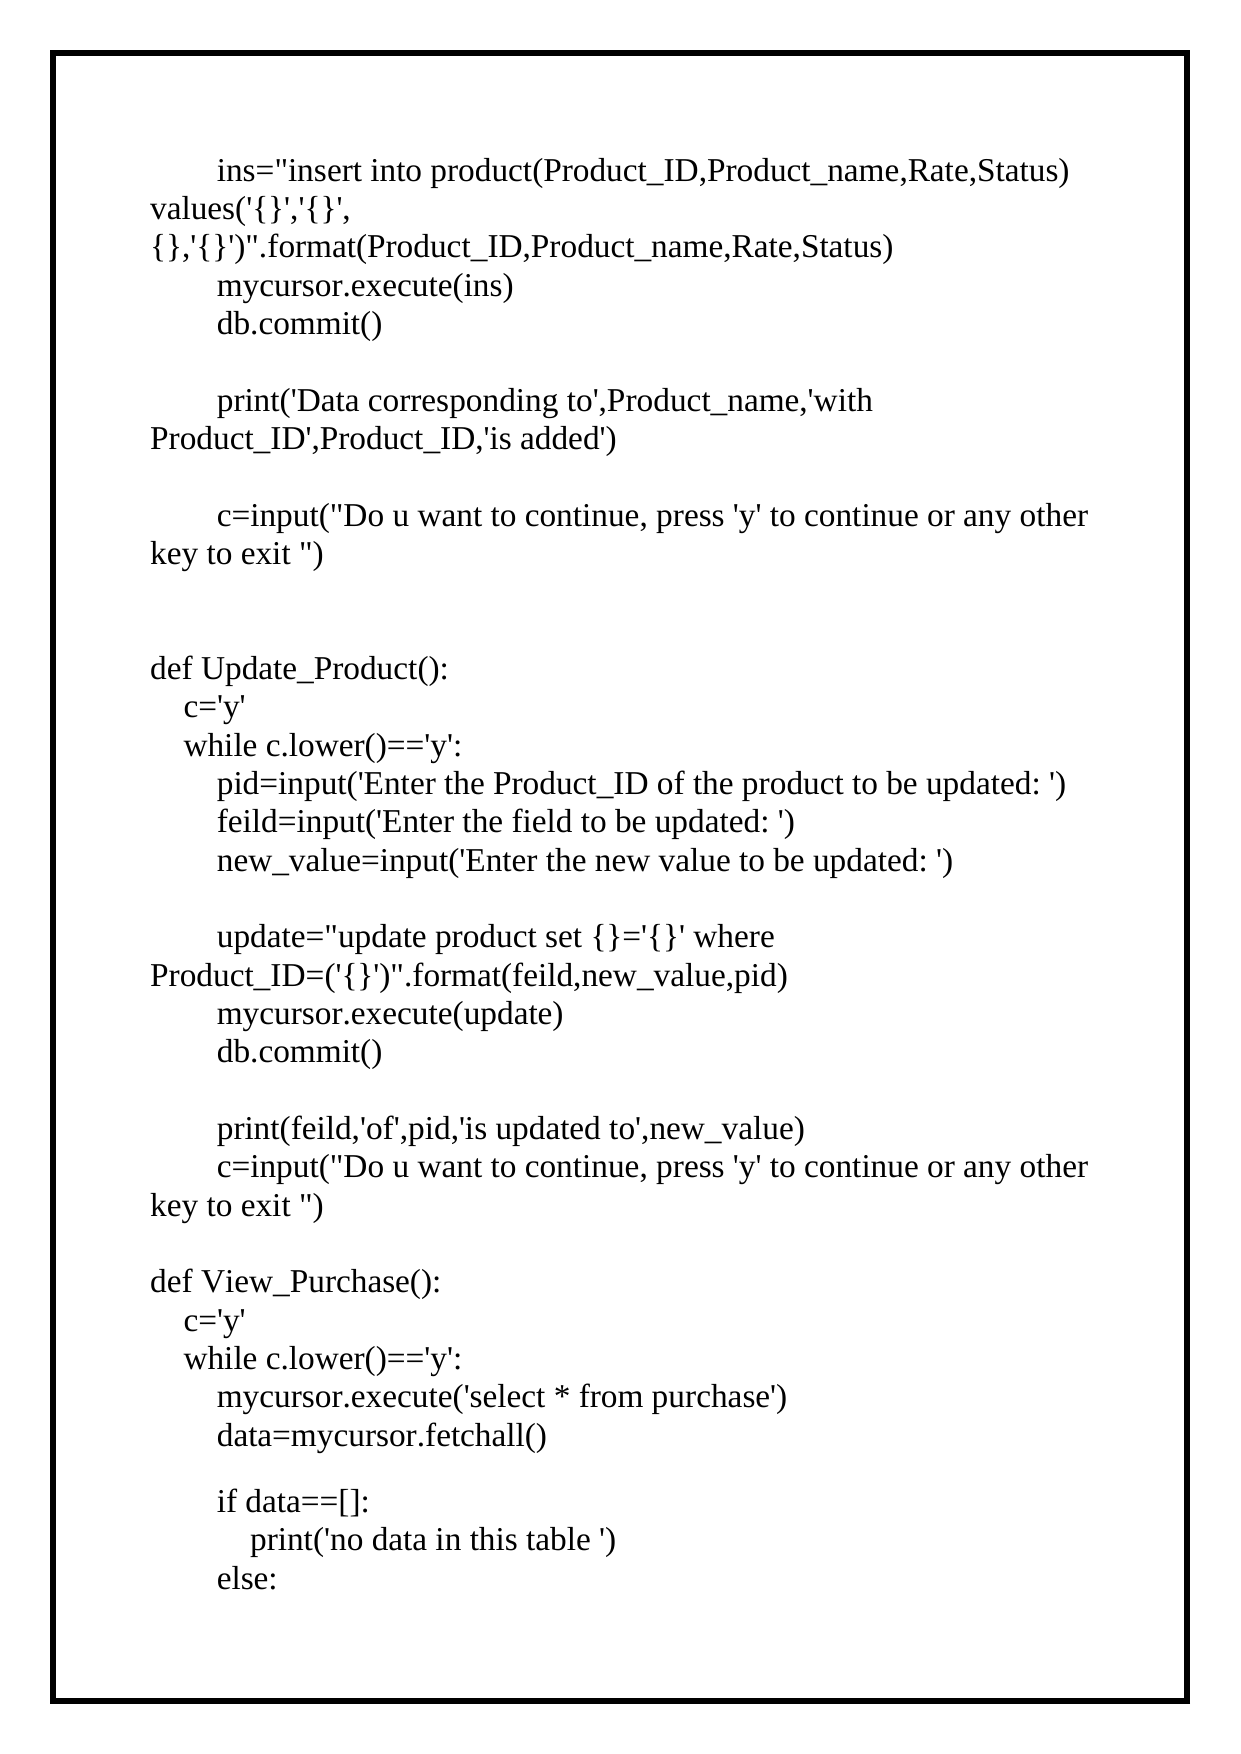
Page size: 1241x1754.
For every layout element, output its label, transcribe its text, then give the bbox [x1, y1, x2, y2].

text c=input("Do u want to continue, press 'y' to continue or any other key to exit ") [150, 1147, 1090, 1223]
text print('no data in this table ') [150, 1520, 1090, 1558]
text else: [150, 1558, 1090, 1596]
text feild=input('Enter the field to be updated: ') [150, 802, 1090, 840]
text mycursor.execute(ins) [150, 265, 1090, 303]
text mycursor.execute('select * from purchase') [150, 1377, 1090, 1415]
text while c.lower()=='y': [150, 1338, 1090, 1377]
text data=mycursor.fetchall() [150, 1415, 1090, 1453]
text db.commit() [150, 303, 1090, 342]
text print(feild,'of',pid,'is updated to',new_value) [150, 1108, 1090, 1147]
text def View_Purchase(): [150, 1262, 1090, 1300]
text if data==[]: [150, 1481, 1090, 1520]
text pid=input('Enter the Product_ID of the product to be updated: ') [150, 763, 1090, 802]
text db.commit() [150, 1032, 1090, 1070]
text update="update product set {}='{}' where Product_ID=('{}')".format(feild,new_value,pid) [150, 917, 1090, 993]
text ins="insert into product(Product_ID,Product_name,Rate,Status) values('{}','{}',{},'{}')".format(Product_ID,Product_name,Rate,Status) [150, 150, 1090, 265]
text c='y' [150, 687, 1090, 725]
text mycursor.execute(update) [150, 993, 1090, 1032]
text c=input("Do u want to continue, press 'y' to continue or any other key to exit ") [150, 495, 1090, 572]
text print('Data corresponding to',Product_name,'with Product_ID',Product_ID,'is added') [150, 380, 1090, 457]
text while c.lower()=='y': [150, 725, 1090, 763]
text def Update_Product(): [150, 648, 1090, 687]
text c='y' [150, 1300, 1090, 1338]
text new_value=input('Enter the new value to be updated: ') [150, 840, 1090, 878]
